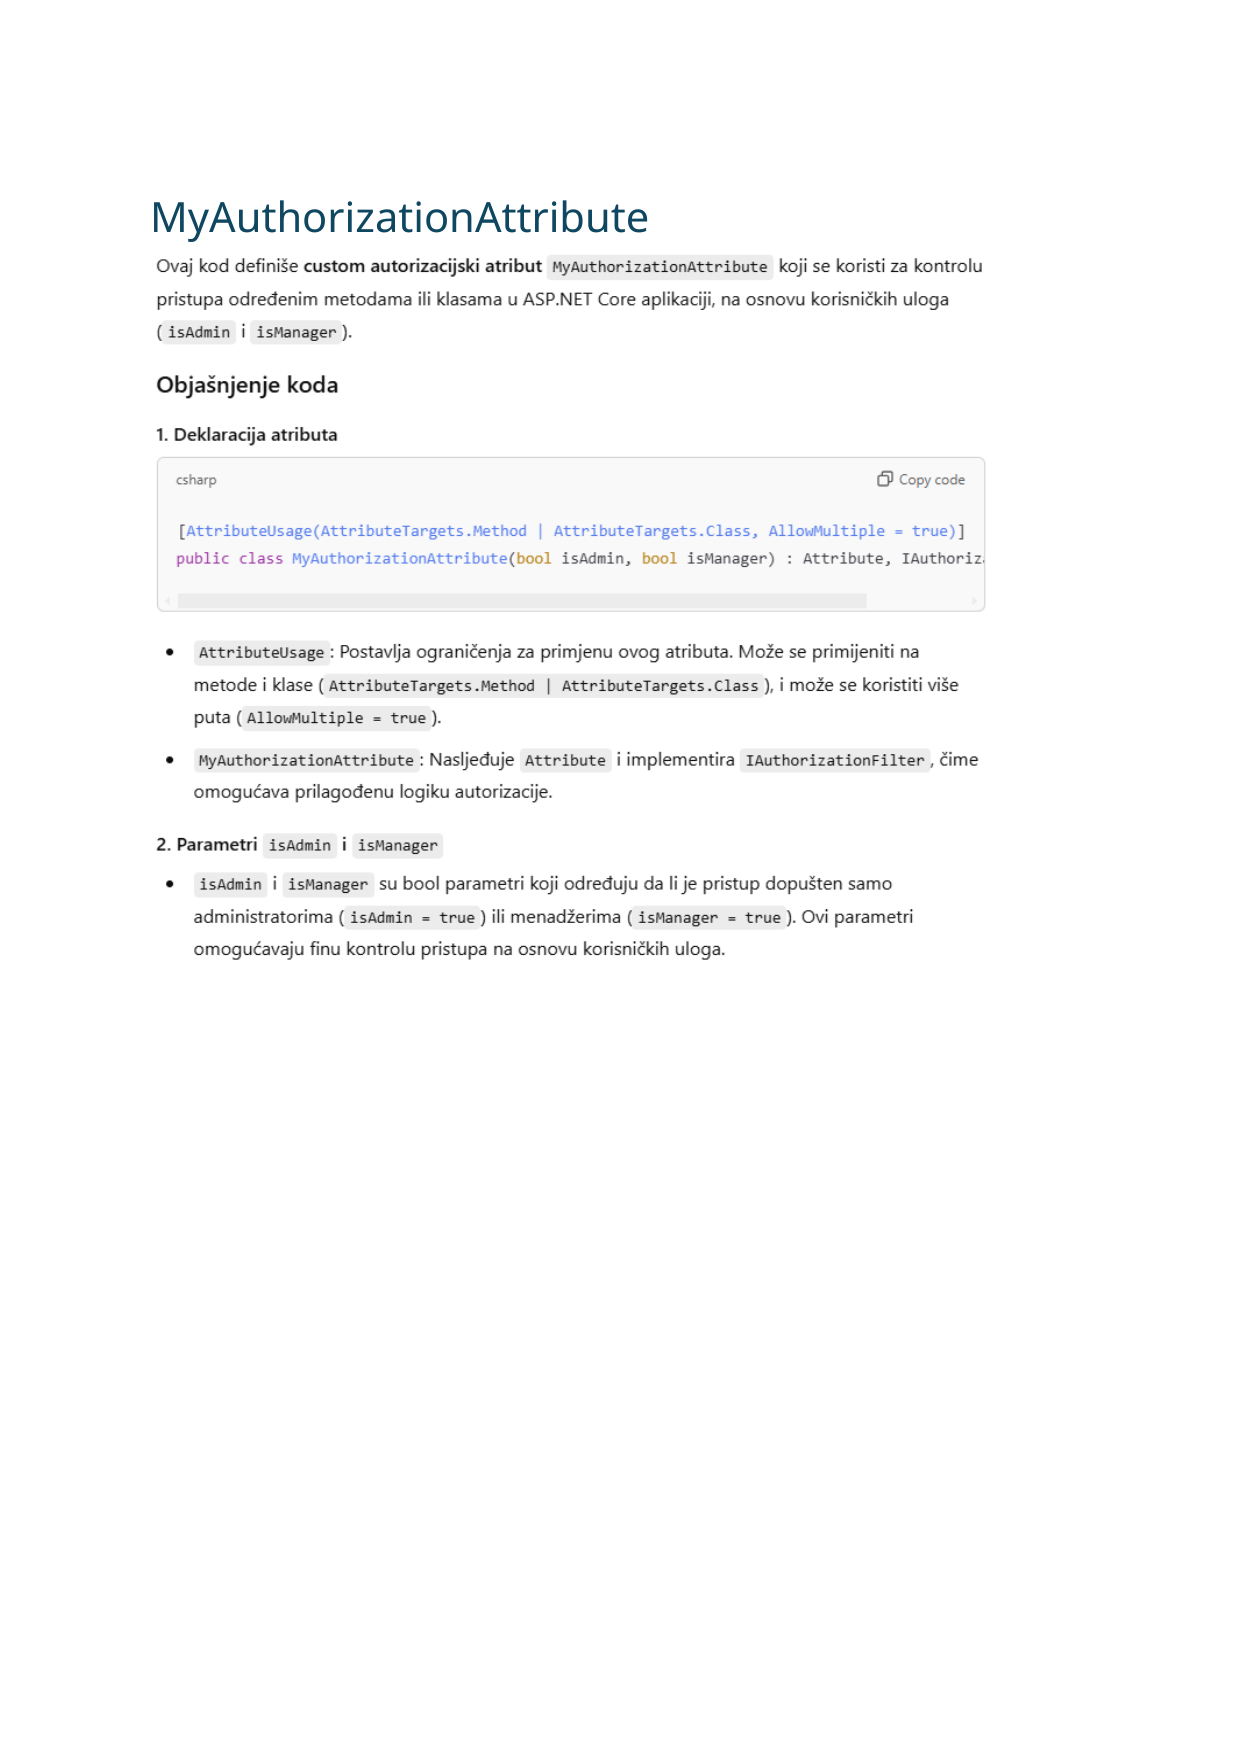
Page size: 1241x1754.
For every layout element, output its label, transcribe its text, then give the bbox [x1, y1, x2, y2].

picture [150, 248, 1011, 983]
